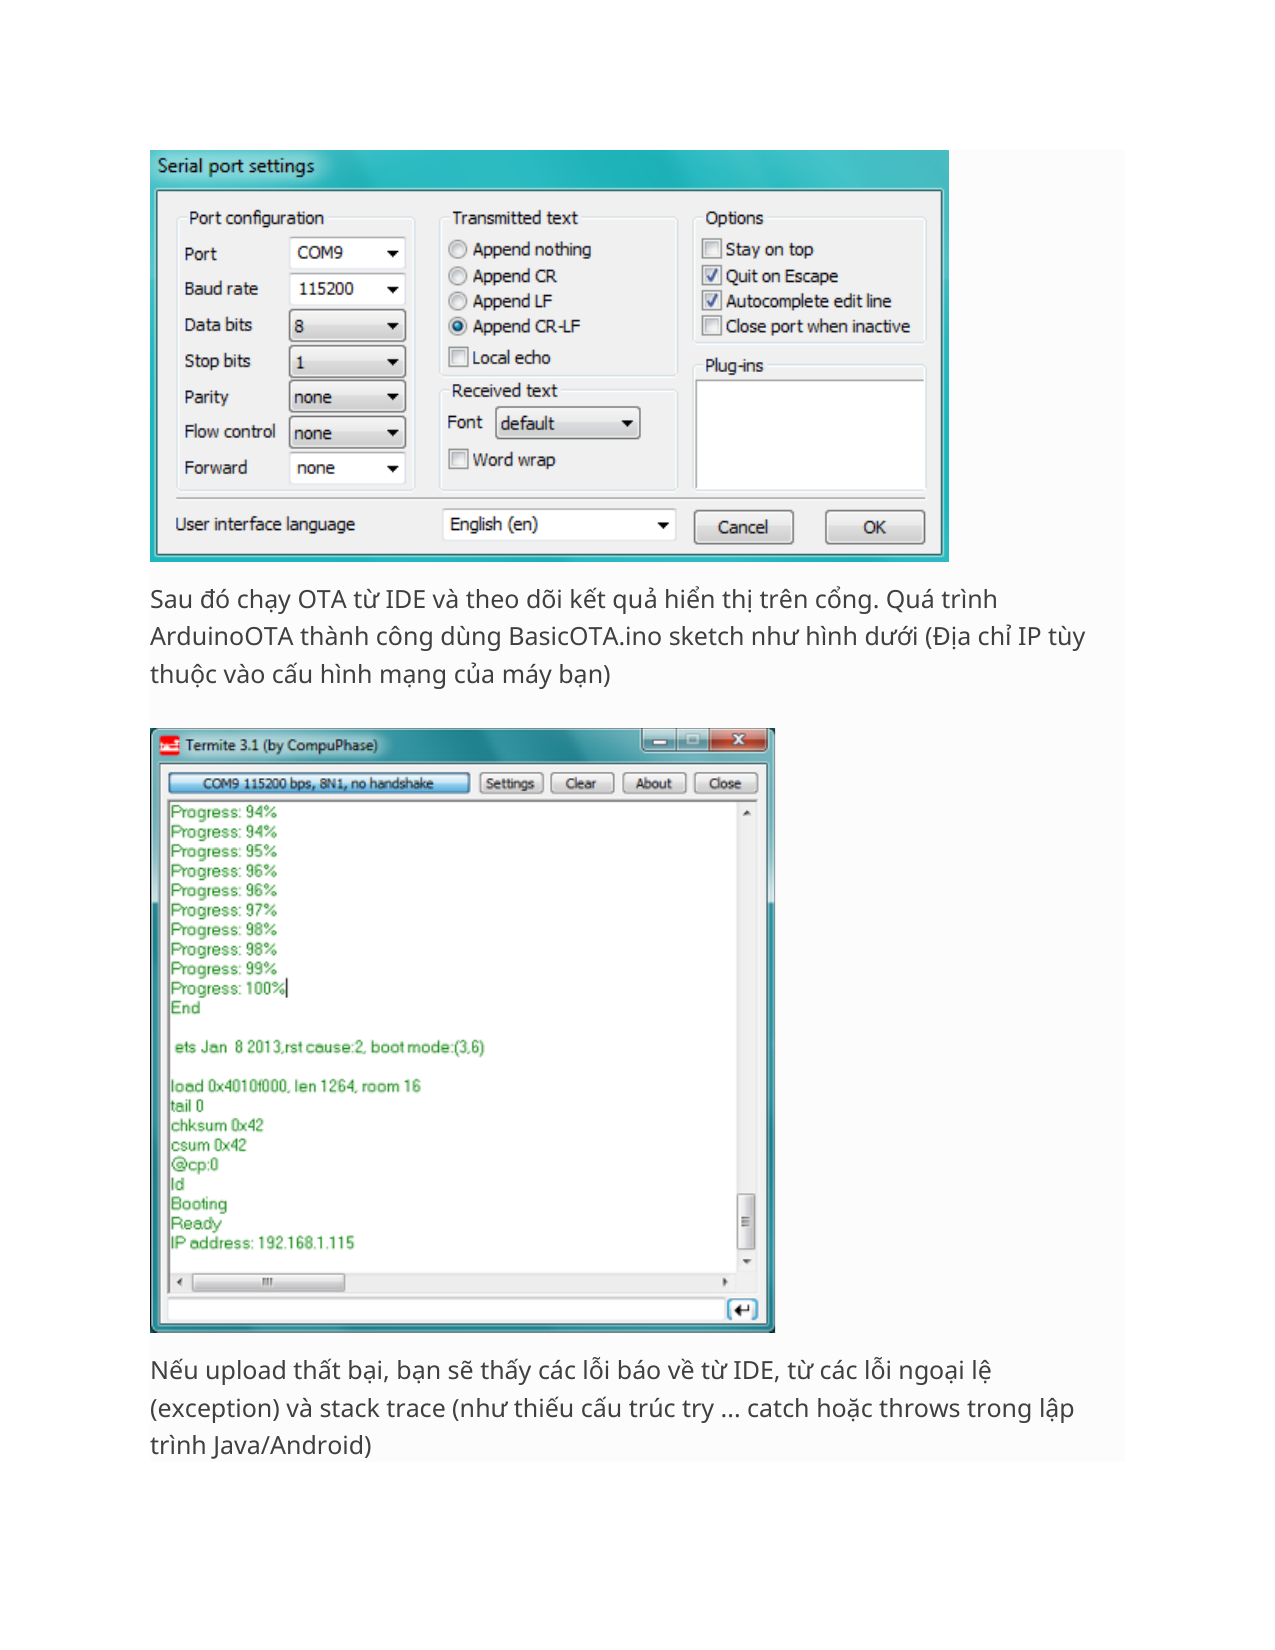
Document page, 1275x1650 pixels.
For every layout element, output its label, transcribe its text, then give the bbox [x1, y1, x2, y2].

text Sau đó chạy OTA từ IDE và theo dõi kết quả hiển thị trên cổng. Quá trình ArduinoOTA thành công dùng BasicOTA.ino sketch như hình dưới (Địa chỉ IP tùy thuộc vào cấu hình mạng của máy bạn) [150, 578, 1125, 691]
text Nếu upload thất bại, bạn sẽ thấy các lỗi báo về từ IDE, từ các lỗi ngoại lệ (exception) và stack trace (như thiếu cấu trúc try ... catch hoặc throws trong lập trình Java/Android) [150, 1349, 1125, 1462]
picture [150, 150, 949, 562]
picture [150, 728, 775, 1333]
